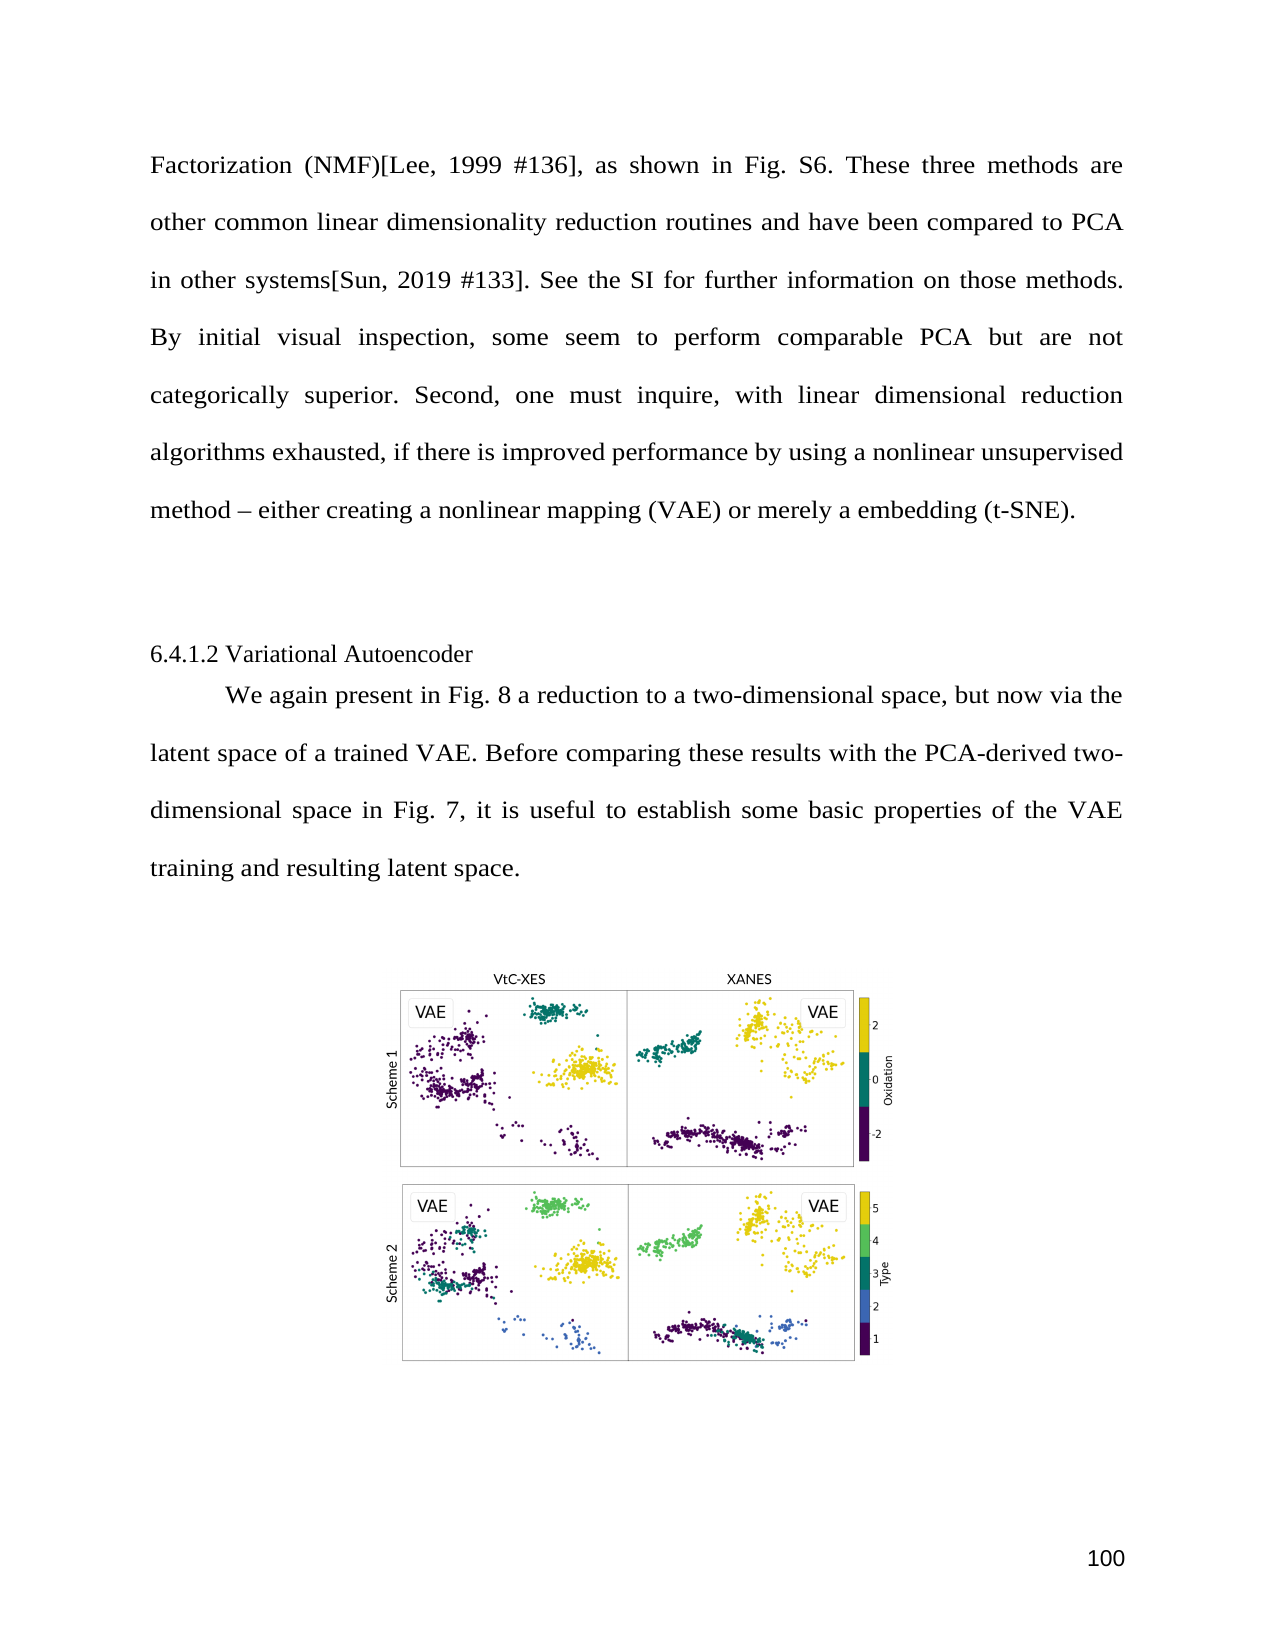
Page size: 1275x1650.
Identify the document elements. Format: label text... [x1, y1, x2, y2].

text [150, 150, 1125, 524]
subtitle Variational Autoencoder [150, 639, 1125, 668]
picture [382, 968, 893, 1365]
text We again present in Fig. 8 a reduction to a two-dimensional space, but now via the latent space of a trained VAE. Before comparing these results with the PCA-derived two-dimensional space in Fig. 7, it is useful to establish some basic properties of the VAE training and resulting latent space. [150, 681, 1125, 882]
